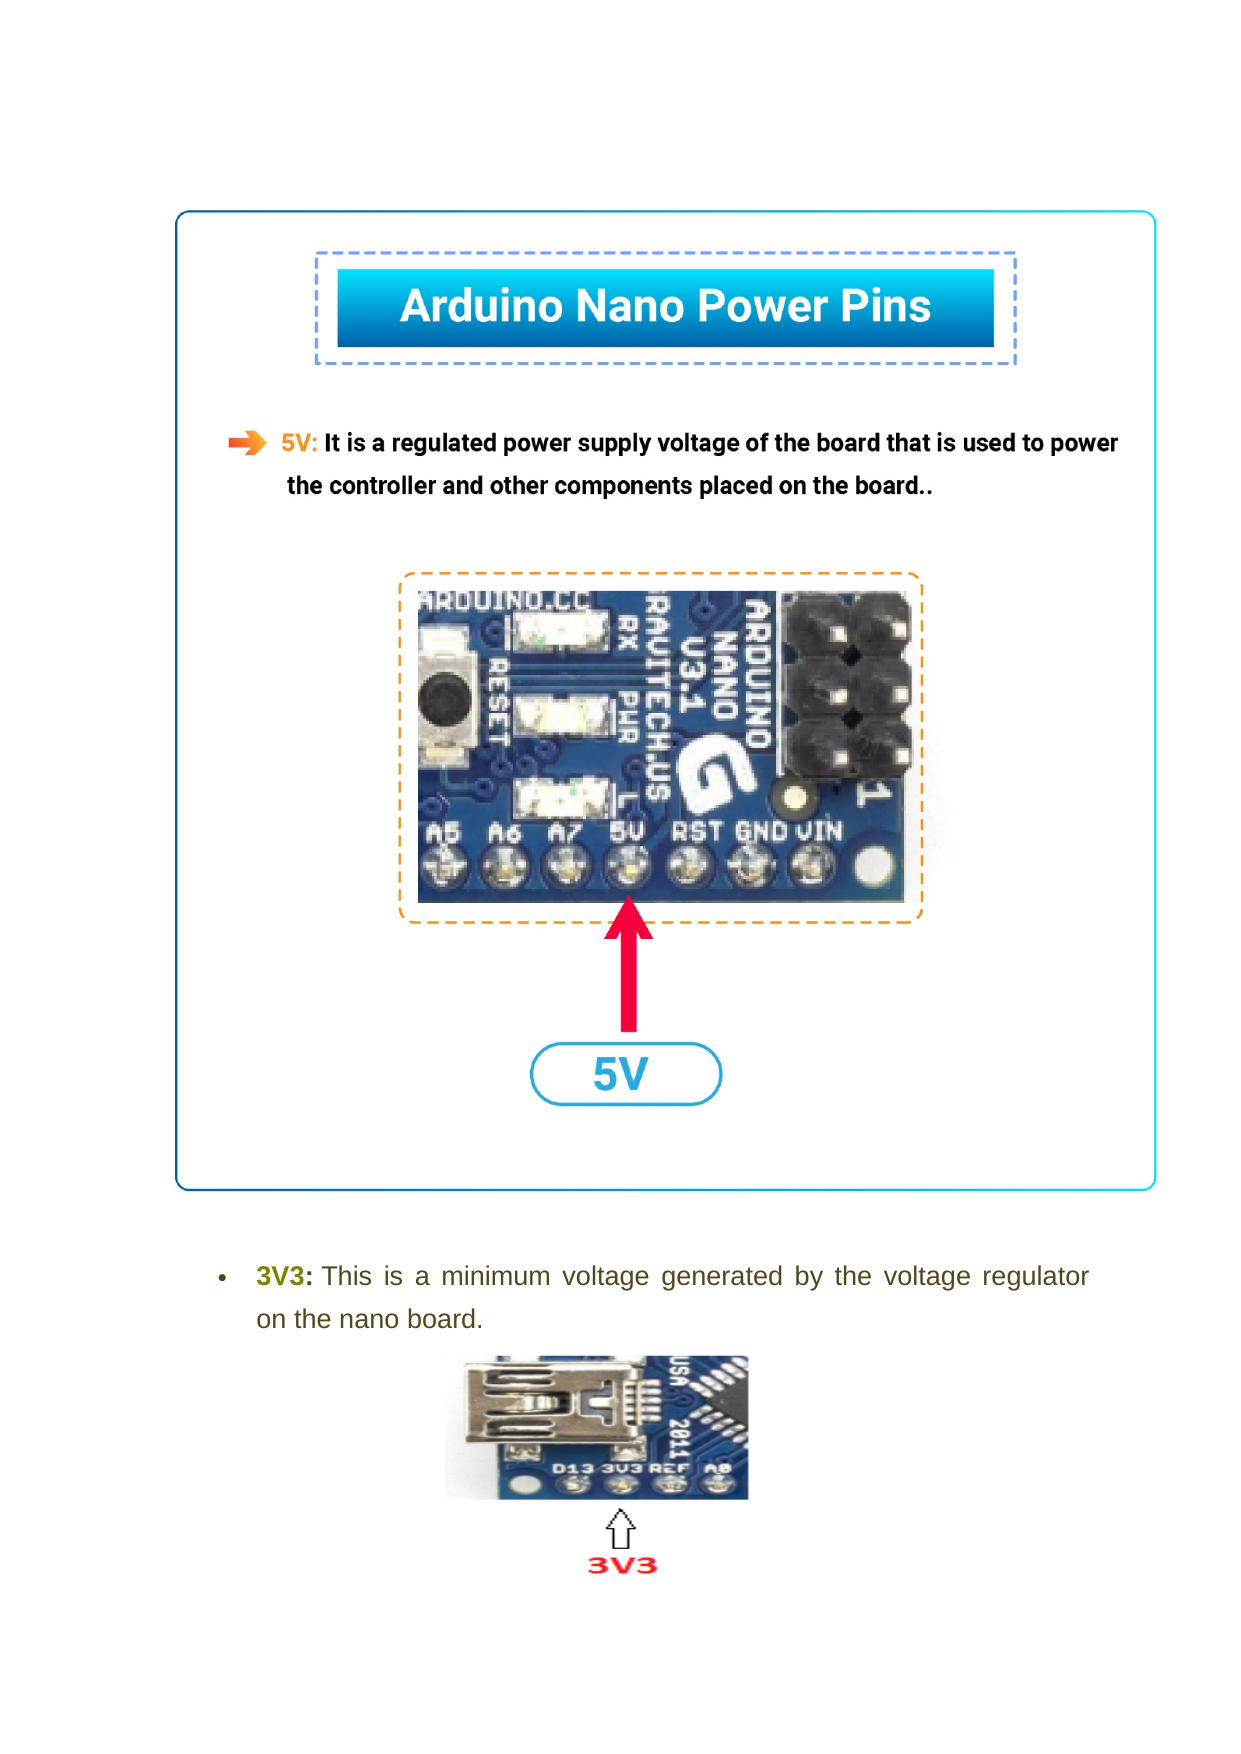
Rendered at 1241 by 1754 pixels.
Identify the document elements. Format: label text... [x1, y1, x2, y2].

picture [445, 1335, 784, 1588]
list 3V3: This is a minimum voltage generated by the voltage regulator on the nano board. [219, 1247, 1090, 1334]
picture [150, 185, 1181, 1216]
